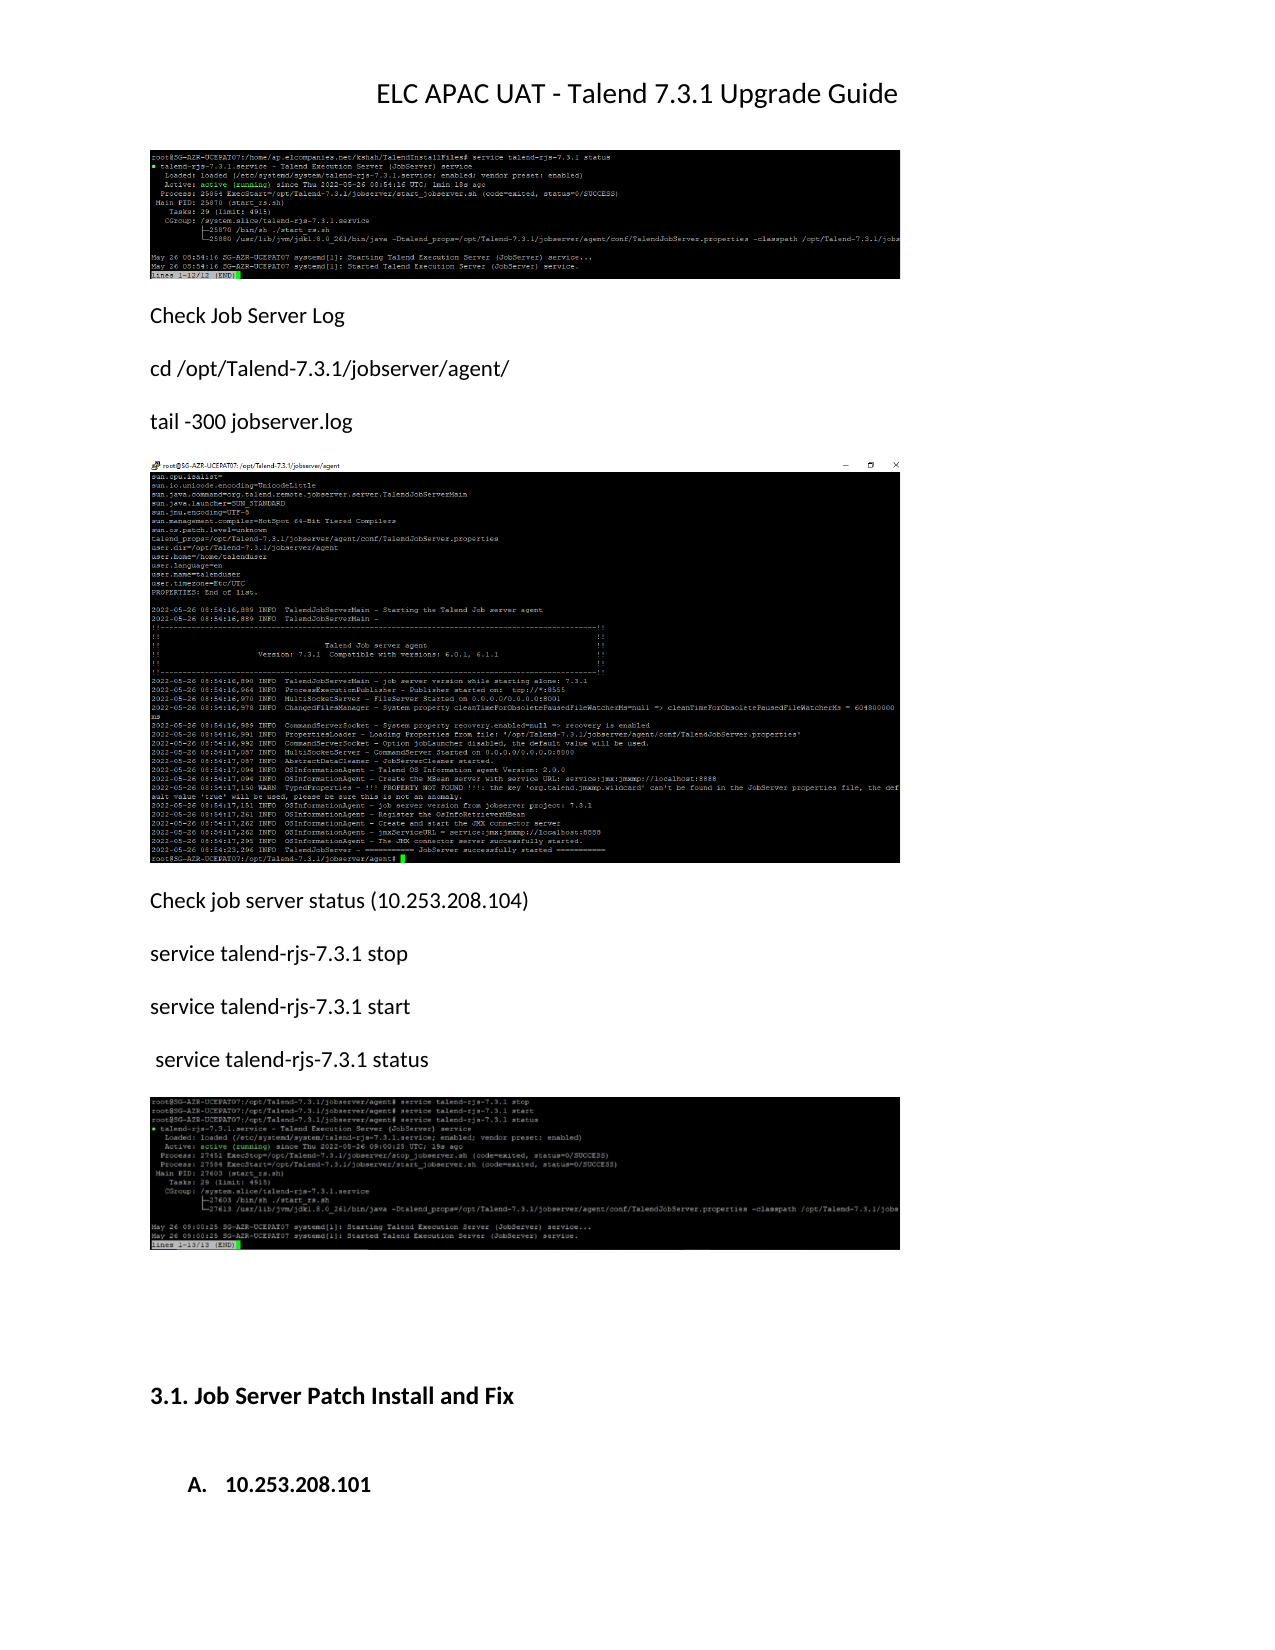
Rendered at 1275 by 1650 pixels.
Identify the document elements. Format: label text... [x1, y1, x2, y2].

picture [150, 460, 901, 863]
picture [150, 1097, 901, 1250]
text Check job server status (10.253.208.104) [150, 886, 1125, 914]
text Check Job Server Log [150, 301, 1125, 329]
list 10.253.208.101 [187, 1470, 1125, 1498]
text cd /opt/Talend-7.3.1/jobserver/agent/ [150, 354, 1125, 382]
text service talend-rjs-7.3.1 stop [150, 939, 1125, 967]
text service talend-rjs-7.3.1 status [150, 1045, 1125, 1073]
text tail -300 jobserver.log [150, 407, 1125, 435]
subtitle 3.1. Job Server Patch Install and Fix [150, 1380, 1125, 1411]
text service talend-rjs-7.3.1 start [150, 992, 1125, 1020]
picture [150, 150, 901, 279]
